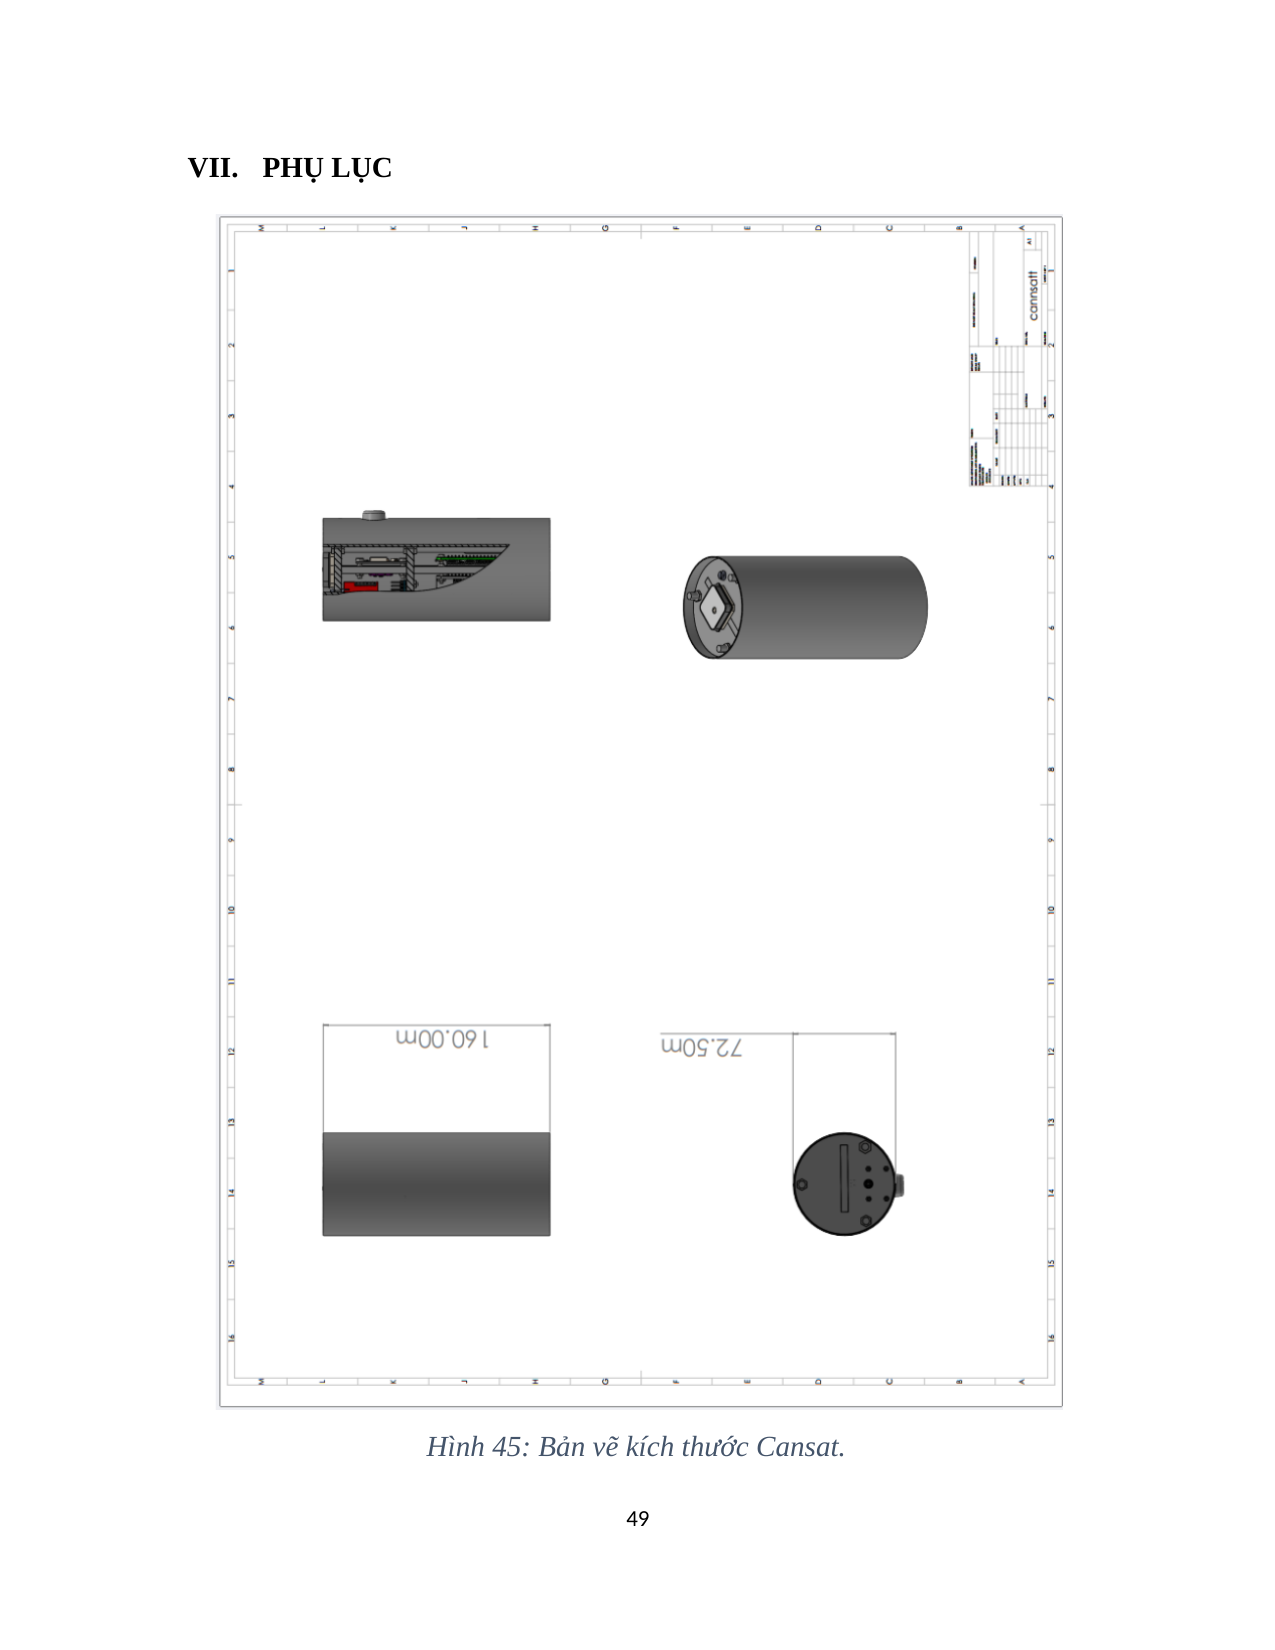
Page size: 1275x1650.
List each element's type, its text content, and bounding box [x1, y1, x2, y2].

text Hình 45: Bản vẽ kích thước Cansat. [150, 1429, 1125, 1462]
list PHỤ LỤC [187, 150, 1125, 183]
picture [216, 215, 1063, 1409]
